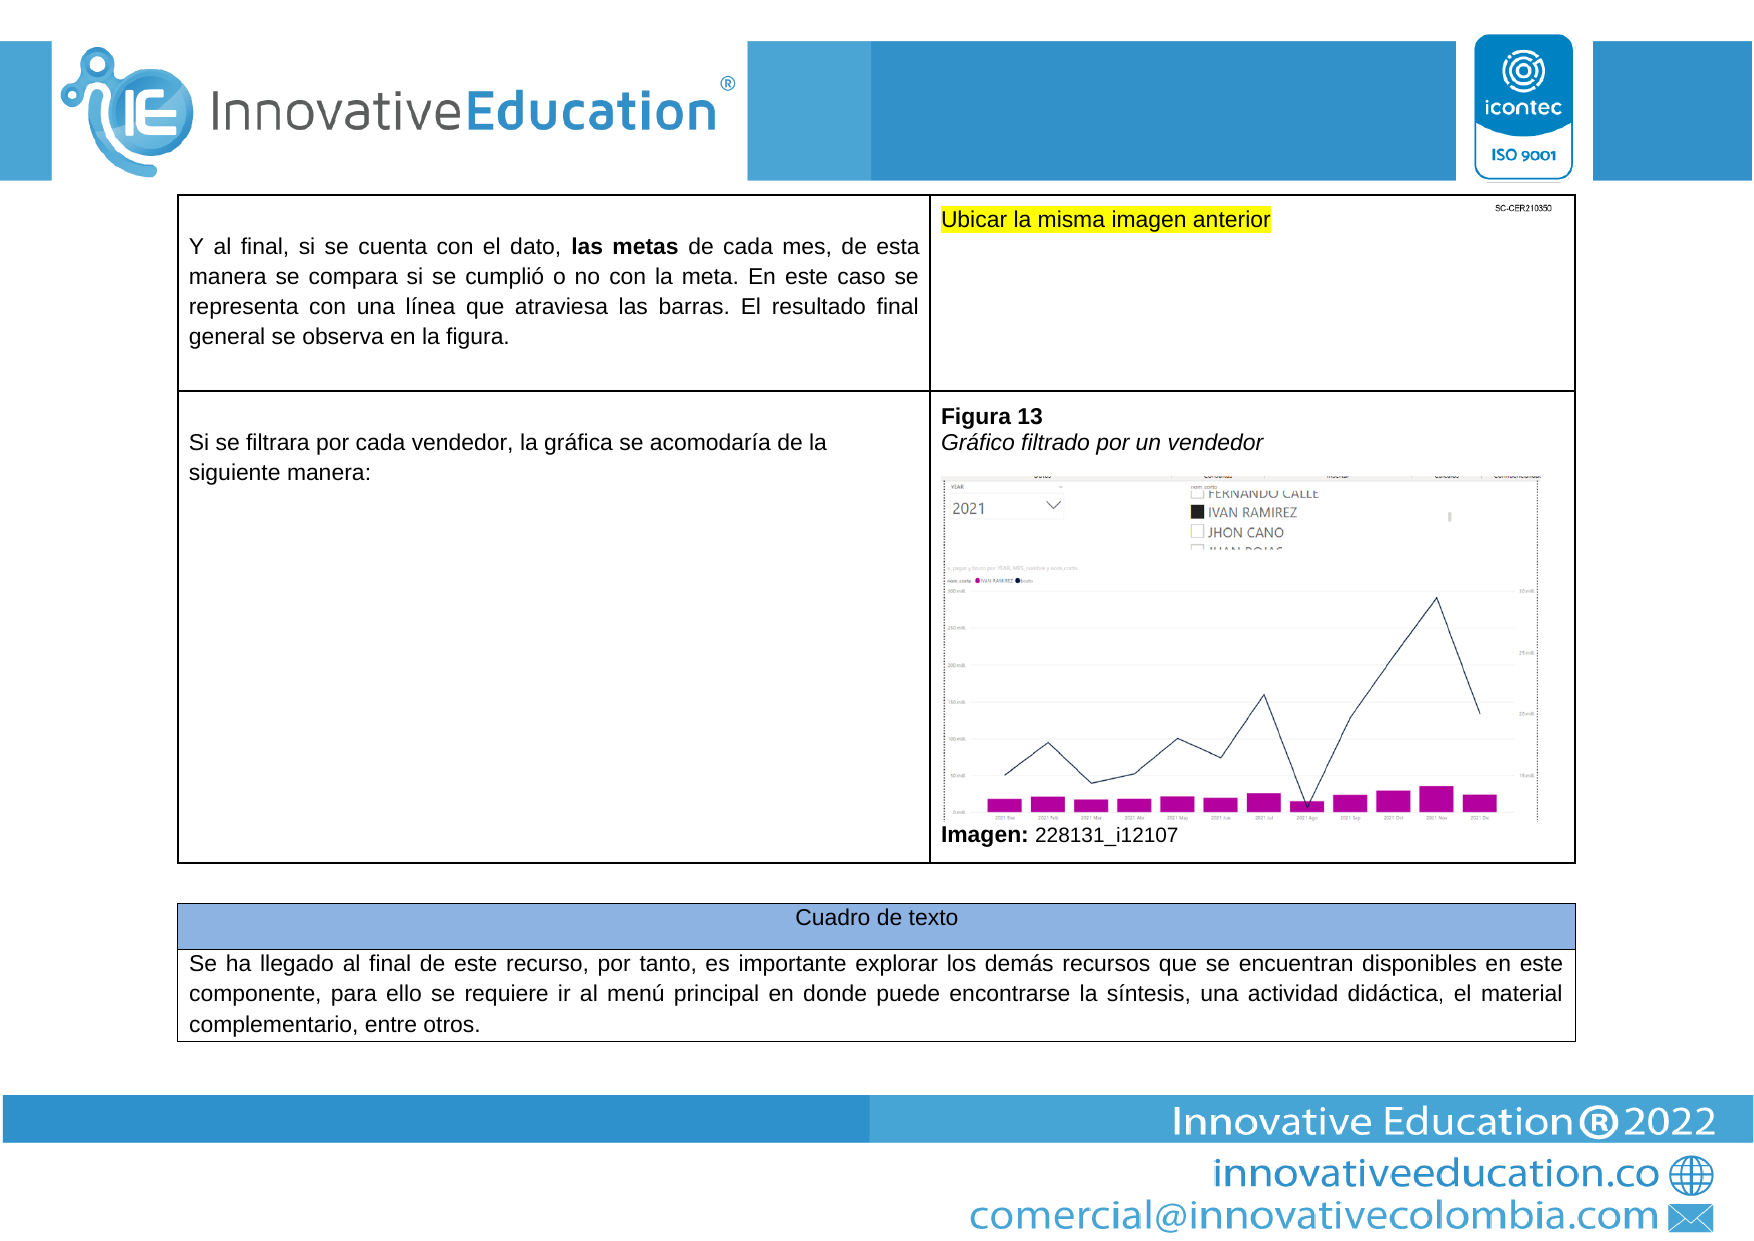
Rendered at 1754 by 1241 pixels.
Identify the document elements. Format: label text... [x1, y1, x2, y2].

picture [2, 1093, 1754, 1239]
table_cell Y al final, si se cuenta con el dato, las metas de cada mes, de esta manera se compara si se cumplió o no con la meta. En este caso se representa con una línea que atraviesa las barras. El resultado final general se observa en la figura. [179, 196, 929, 390]
picture [1593, 28, 1752, 194]
table_cell Se ha llegado al final de este recurso, por tanto, es importante explorar los demás recursos que se encuentran disponibles en este componente, para ello se requiere ir al menú principal en donde puede encontrarse la síntesis, una actividad didáctica, el material complementario, entre otros. [178, 950, 1575, 1041]
table_header Cuadro de texto [178, 904, 1575, 949]
picture [0, 28, 1456, 194]
table_cell Figura 13 Gráfico filtrado por un vendedor Imagen: 228131_i12107 [931, 392, 1574, 862]
picture [940, 476, 1541, 822]
picture [1471, 32, 1576, 194]
table_cell Si se filtrara por cada vendedor, la gráfica se acomodaría de la siguiente manera: [179, 392, 929, 862]
table_cell Ubicar la misma imagen anterior [931, 196, 1574, 390]
